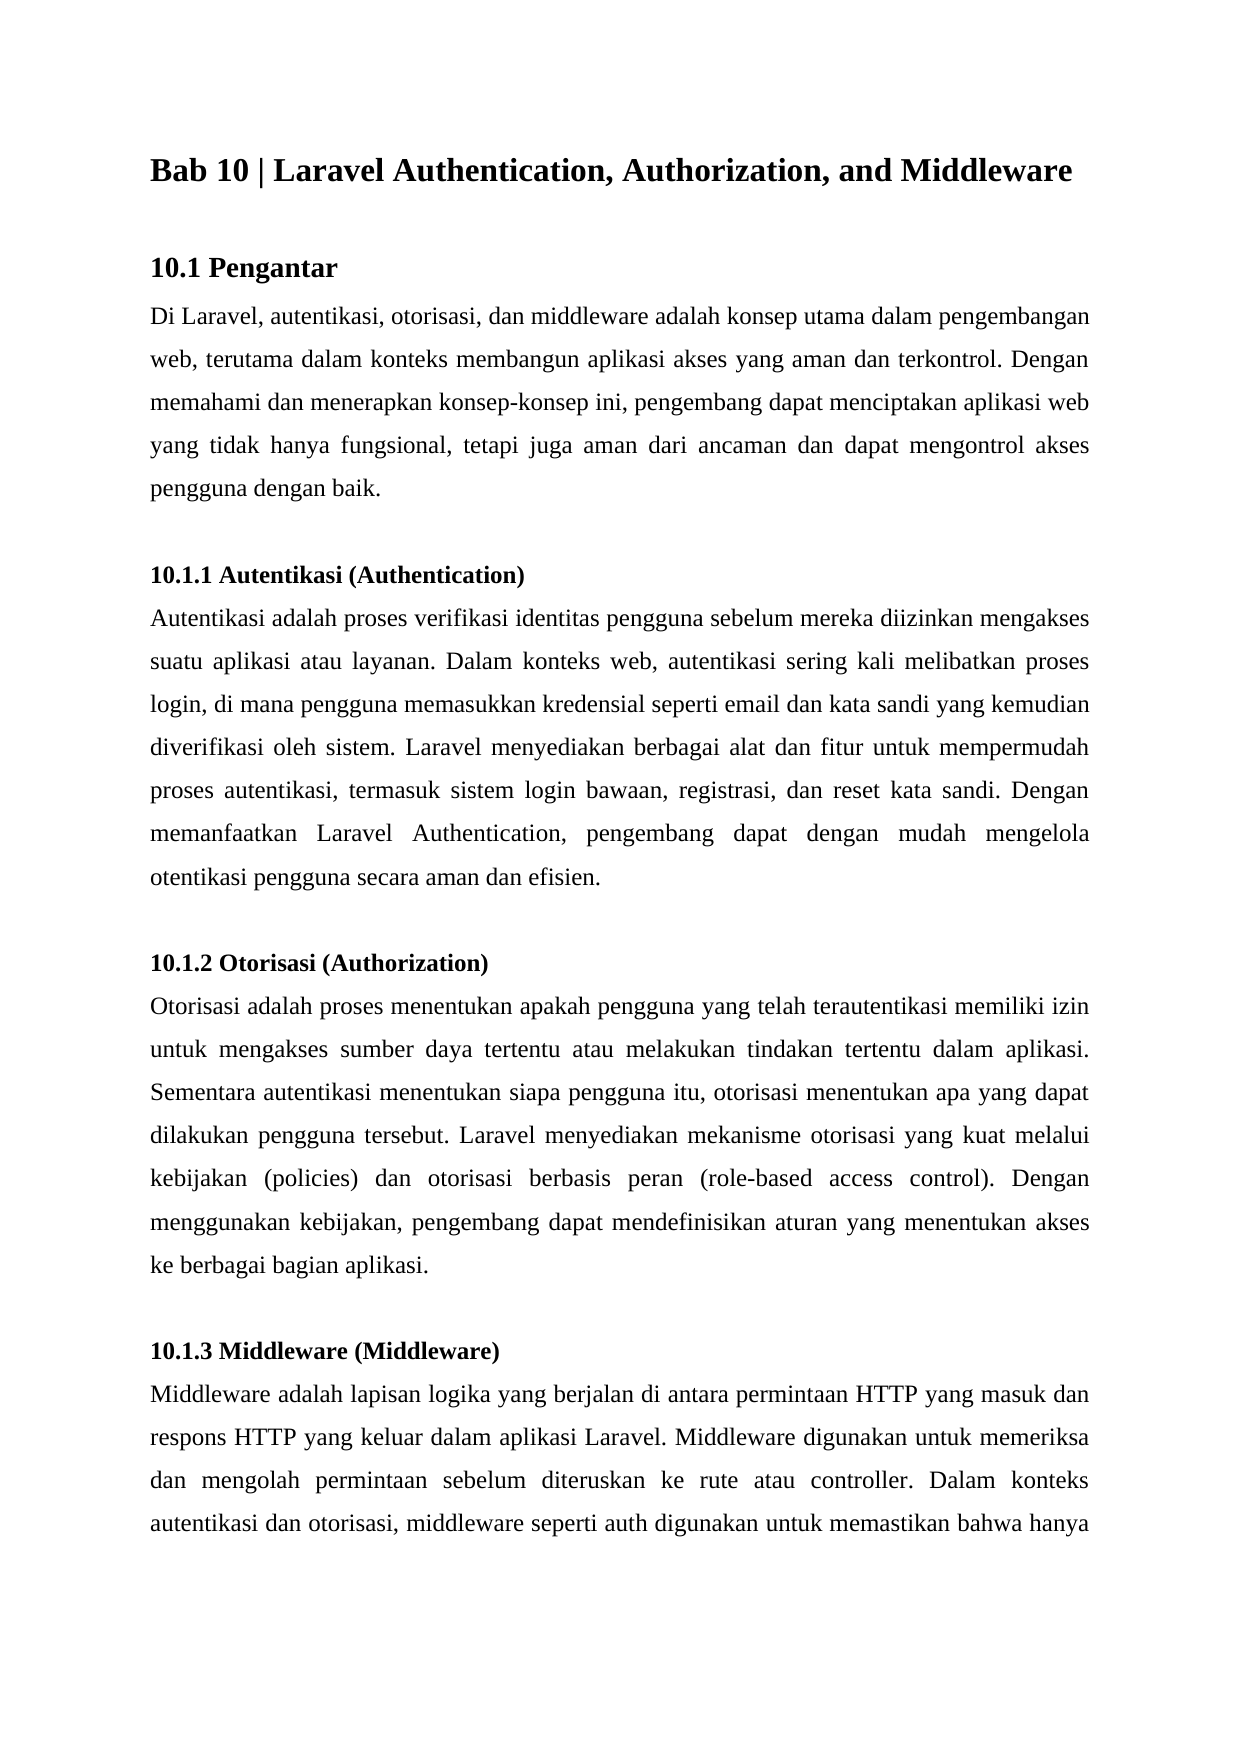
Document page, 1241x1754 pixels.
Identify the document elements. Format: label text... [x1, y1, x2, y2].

text Otorisasi adalah proses menentukan apakah pengguna yang telah terautentikasi memiliki izin untuk mengakses sumber daya tertentu atau melakukan tindakan tertentu dalam aplikasi. Sementara autentikasi menentukan siapa pengguna itu, otorisasi menentukan apa yang dapat dilakukan pengguna tersebut. Laravel menyediakan mekanisme otorisasi yang kuat melalui kebijakan (policies) dan otorisasi berbasis peran (role-based access control). Dengan menggunakan kebijakan, pengembang dapat mendefinisikan aturan yang menentukan akses ke berbagai bagian aplikasi. [150, 991, 1090, 1278]
text Di Laravel, autentikasi, otorisasi, dan middleware adalah konsep utama dalam pengembangan web, terutama dalam konteks membangun aplikasi akses yang aman dan terkontrol. Dengan memahami dan menerapkan konsep-konsep ini, pengembang dapat menciptakan aplikasi web yang tidak hanya fungsional, tetapi juga aman dari ancaman dan dapat mengontrol akses pengguna dengan baik. [150, 301, 1090, 502]
text 10.1.3 Middleware (Middleware) [150, 1336, 1090, 1365]
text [150, 1379, 1090, 1537]
text 10.1.1 Autentikasi (Authentication) [150, 560, 1090, 588]
text 10.1.2 Otorisasi (Authorization) [150, 948, 1090, 977]
text 10.1 Pengantar [150, 251, 1090, 284]
text Bab 10 | Laravel Authentication, Authorization, and Middleware [150, 150, 1090, 188]
text Autentikasi adalah proses verifikasi identitas pengguna sebelum mereka diizinkan mengakses suatu aplikasi atau layanan. Dalam konteks web, autentikasi sering kali melibatkan proses login, di mana pengguna memasukkan kredensial seperti email dan kata sandi yang kemudian diverifikasi oleh sistem. Laravel menyediakan berbagai alat dan fitur untuk mempermudah proses autentikasi, termasuk sistem login bawaan, registrasi, dan reset kata sandi. Dengan memanfaatkan Laravel Authentication, pengembang dapat dengan mudah mengelola otentikasi pengguna secara aman dan efisien. [150, 603, 1090, 890]
